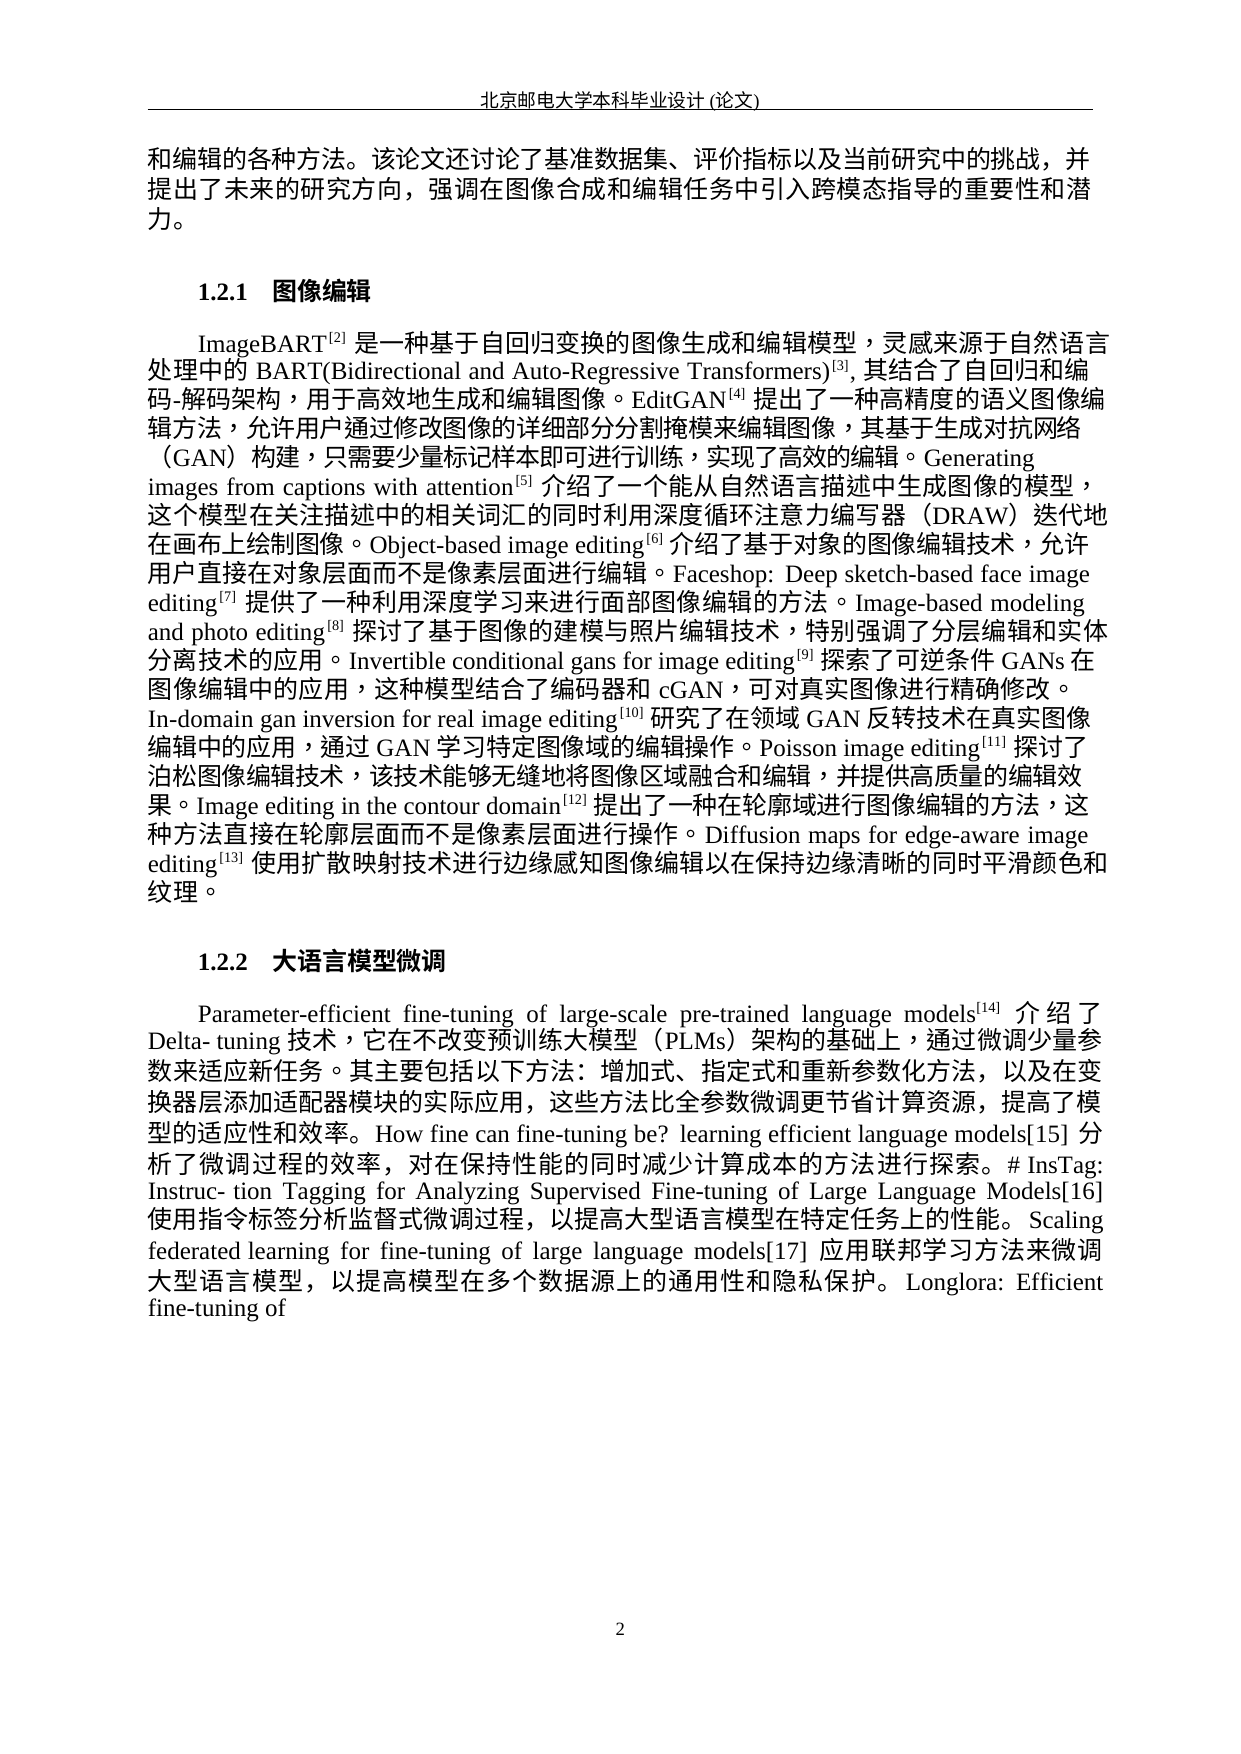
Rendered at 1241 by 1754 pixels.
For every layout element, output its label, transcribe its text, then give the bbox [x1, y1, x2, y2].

subtitle 图像编辑 [198, 274, 1194, 308]
subtitle 大语言模型微调 [198, 944, 1194, 978]
text Parameter-efficient fine-tuning of large-scale pre-trained language models[14] 介绍了Delta- tuning 技术，它在不改变预训练大模型（PLMs）架构的基础上，通过微调少量参数来适应新任务。其主要包括以下方法：增加式、指定式和重新参数化方法，以及在变换器层添加适配器模块的实际应用，这些方法比全参数微调更节省计算资源，提高了模型的适应性和效率。How fine can fine-tuning be? learning efficient language models[15] 分析了微调过程的效率，对在保持性能的同时减少计算成本的方法进行探索。# InsTag: Instruc- tion Tagging for Analyzing Supervised Fine-tuning of Large Language Models[16] 使用指令标签分析监督式微调过程，以提高大型语言模型在特定任务上的性能。Scaling federated learning for fine-tuning of large language models[17] 应用联邦学习方法来微调大型语言模型，以提高模型在多个数据源上的通用性和隐私保护。Longlora: Efficient fine-tuning of [148, 999, 1103, 1322]
text ImageBART[2] 是一种基于自回归变换的图像生成和编辑模型，灵感来源于自然语言处理中的 BART(Bidirectional and Auto-Regressive Transformers)[3], 其结合了自回归和编码-解码架构，用于高效地生成和编辑图像。EditGAN[4] 提出了一种高精度的语义图像编辑方法，允许用户通过修改图像的详细部分分割掩模来编辑图像，其基于生成对抗网络（GAN）构建，只需要少量标记样本即可进行训练，实现了高效的编辑。Generating images from captions with attention[5] 介绍了一个能从自然语言描述中生成图像的模型，这个模型在关注描述中的相关词汇的同时利用深度循环注意力编写器（DRAW）迭代地在画布上绘制图像。Object-based image editing[6] 介绍了基于对象的图像编辑技术，允许用户直接在对象层面而不是像素层面进行编辑。Faceshop: Deep sketch-based face image editing[7] 提供了一种利用深度学习来进行面部图像编辑的方法。Image-based modeling and photo editing[8] 探讨了基于图像的建模与照片编辑技术，特别强调了分层编辑和实体分离技术的应用。Invertible conditional gans for image editing[9] 探索了可逆条件 GANs在图像编辑中的应用，这种模型结合了编码器和 cGAN，可对真实图像进行精确修改。 In-domain gan inversion for real image editing[10] 研究了在领域 GAN 反转技术在真实图像编辑中的应用，通过 GAN 学习特定图像域的编辑操作。Poisson image editing[11] 探讨了泊松图像编辑技术，该技术能够无缝地将图像区域融合和编辑，并提供高质量的编辑效果。Image editing in the contour domain[12] 提出了一种在轮廓域进行图像编辑的方法，这种方法直接在轮廓层面而不是像素层面进行操作。Diffusion maps for edge-aware image editing[13] 使用扩散映射技术进行边缘感知图像编辑以在保持边缘清晰的同时平滑颜色和纹理。 [148, 329, 1110, 908]
text 和编辑的各种方法。该论文还讨论了基准数据集、评价指标以及当前研究中的挑战，并提出了未来的研究方向，强调在图像合成和编辑任务中引入跨模态指导的重要性和潜力。 [148, 144, 1093, 236]
